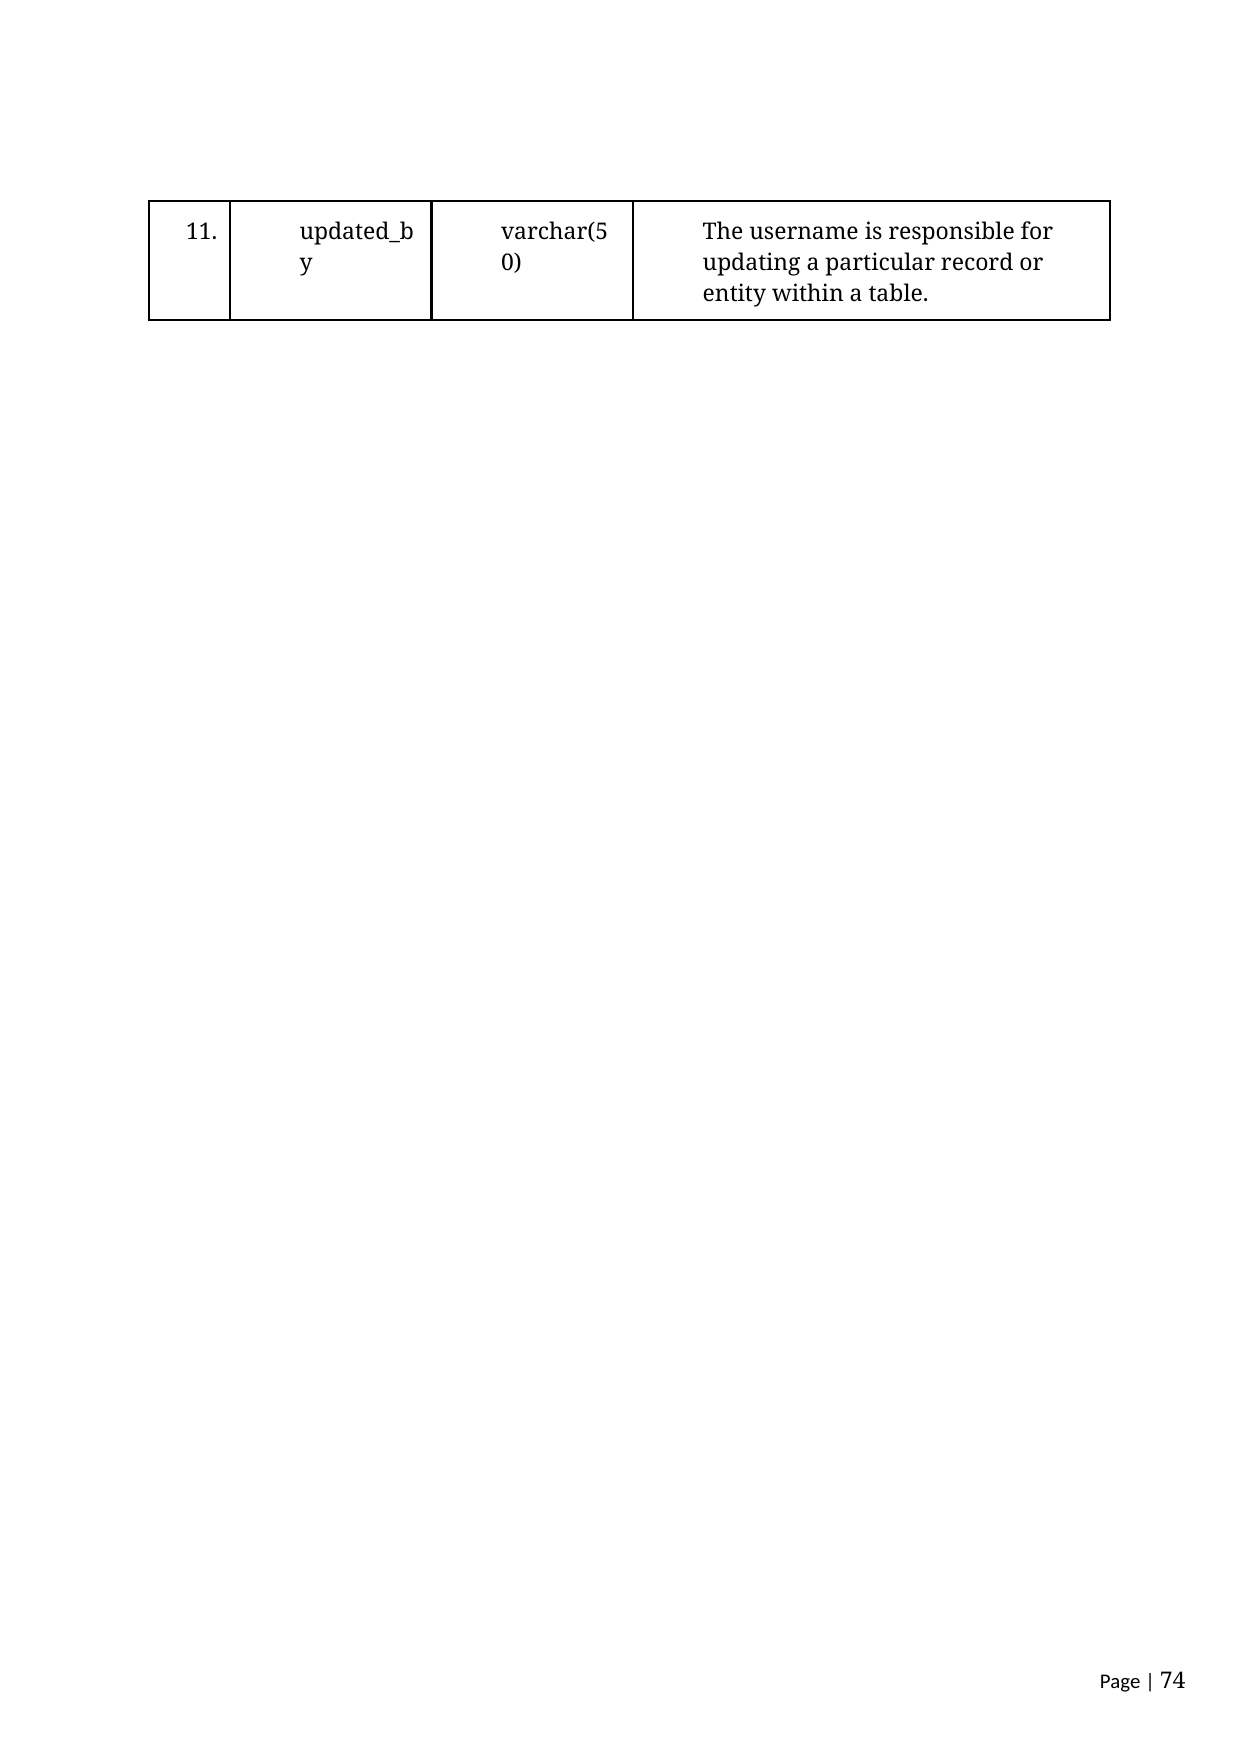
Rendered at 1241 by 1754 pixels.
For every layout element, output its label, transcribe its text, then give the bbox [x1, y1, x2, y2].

table_cell varchar(50) [433, 202, 632, 319]
table_cell The username is responsible for updating a particular record or entity within a table. [634, 202, 1109, 319]
table_cell updated_by [231, 202, 430, 319]
table_cell [150, 202, 229, 319]
